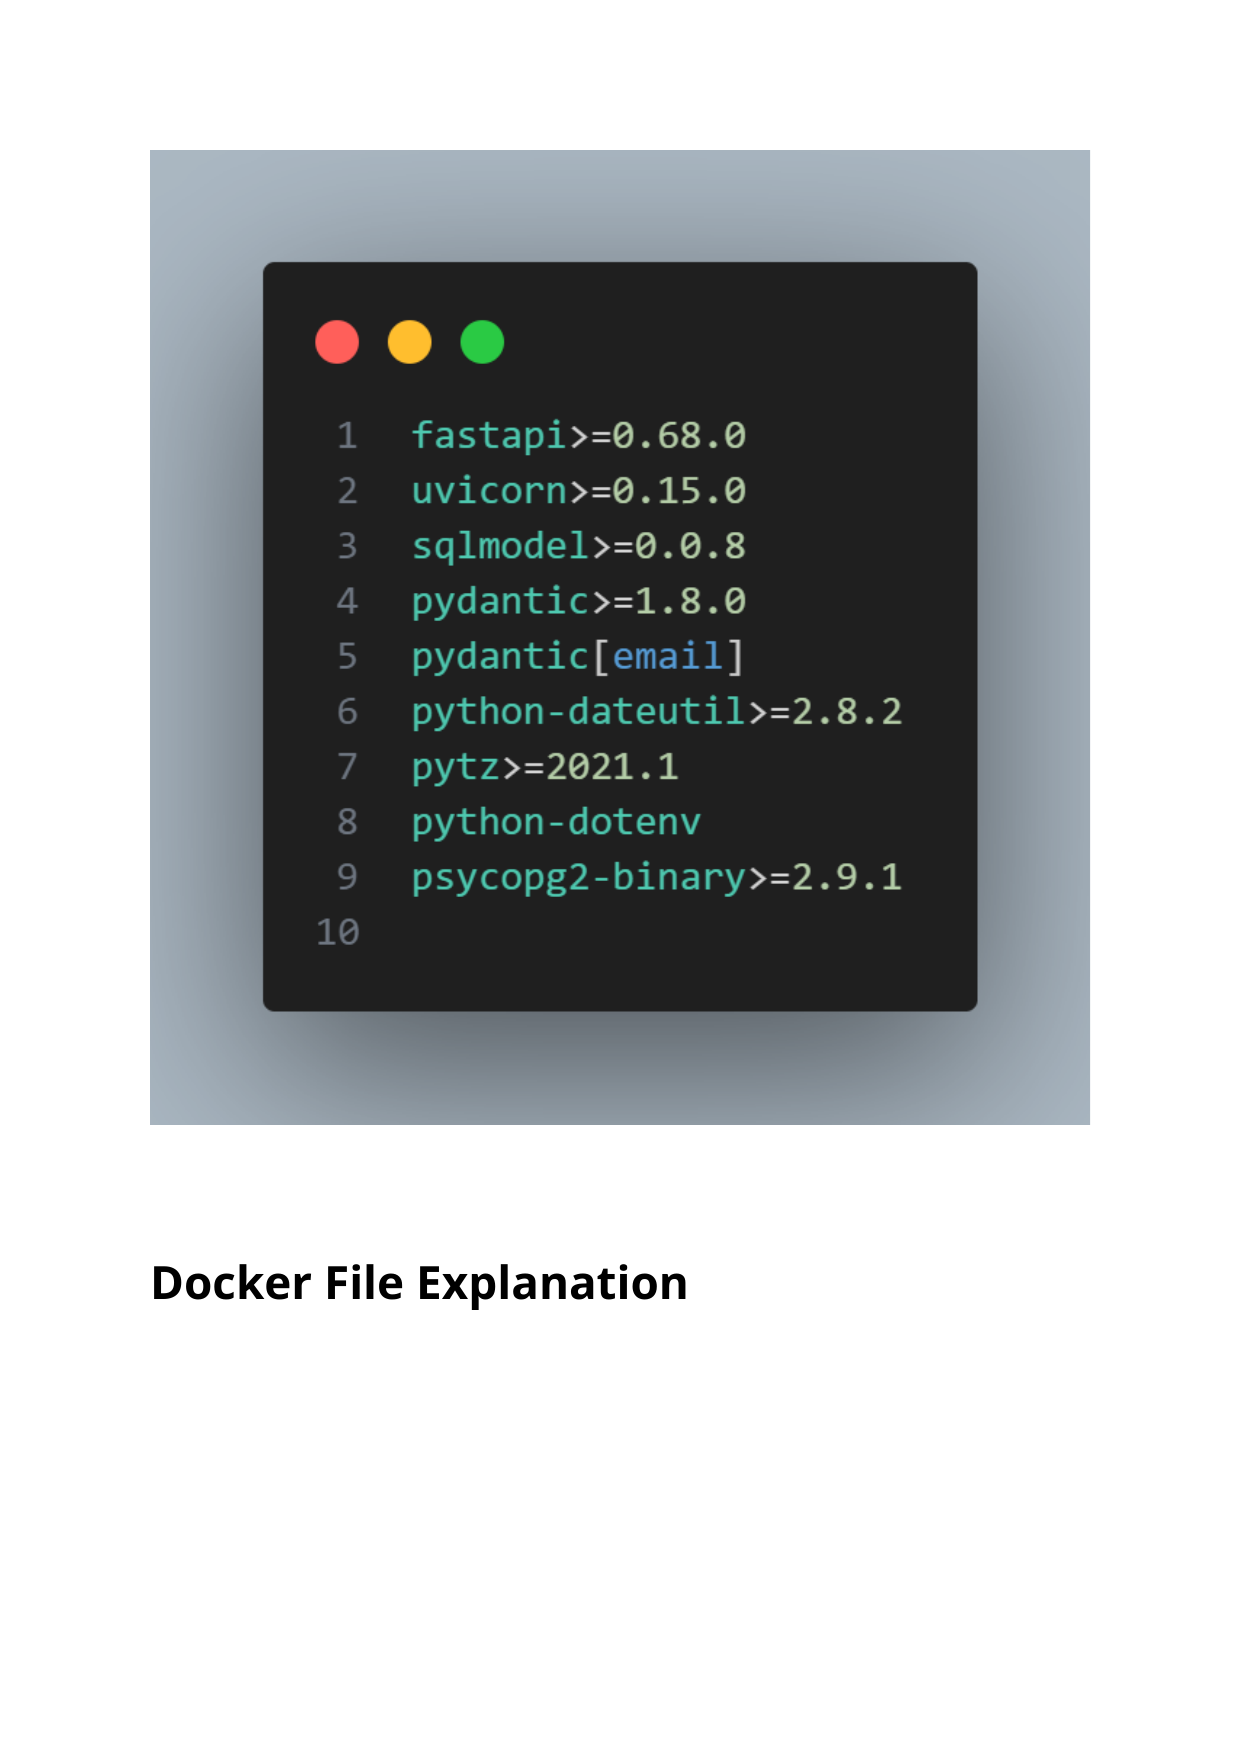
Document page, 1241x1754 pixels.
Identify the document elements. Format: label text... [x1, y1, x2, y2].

text Docker File Explanation [150, 1250, 1090, 1313]
picture [150, 150, 1091, 1125]
